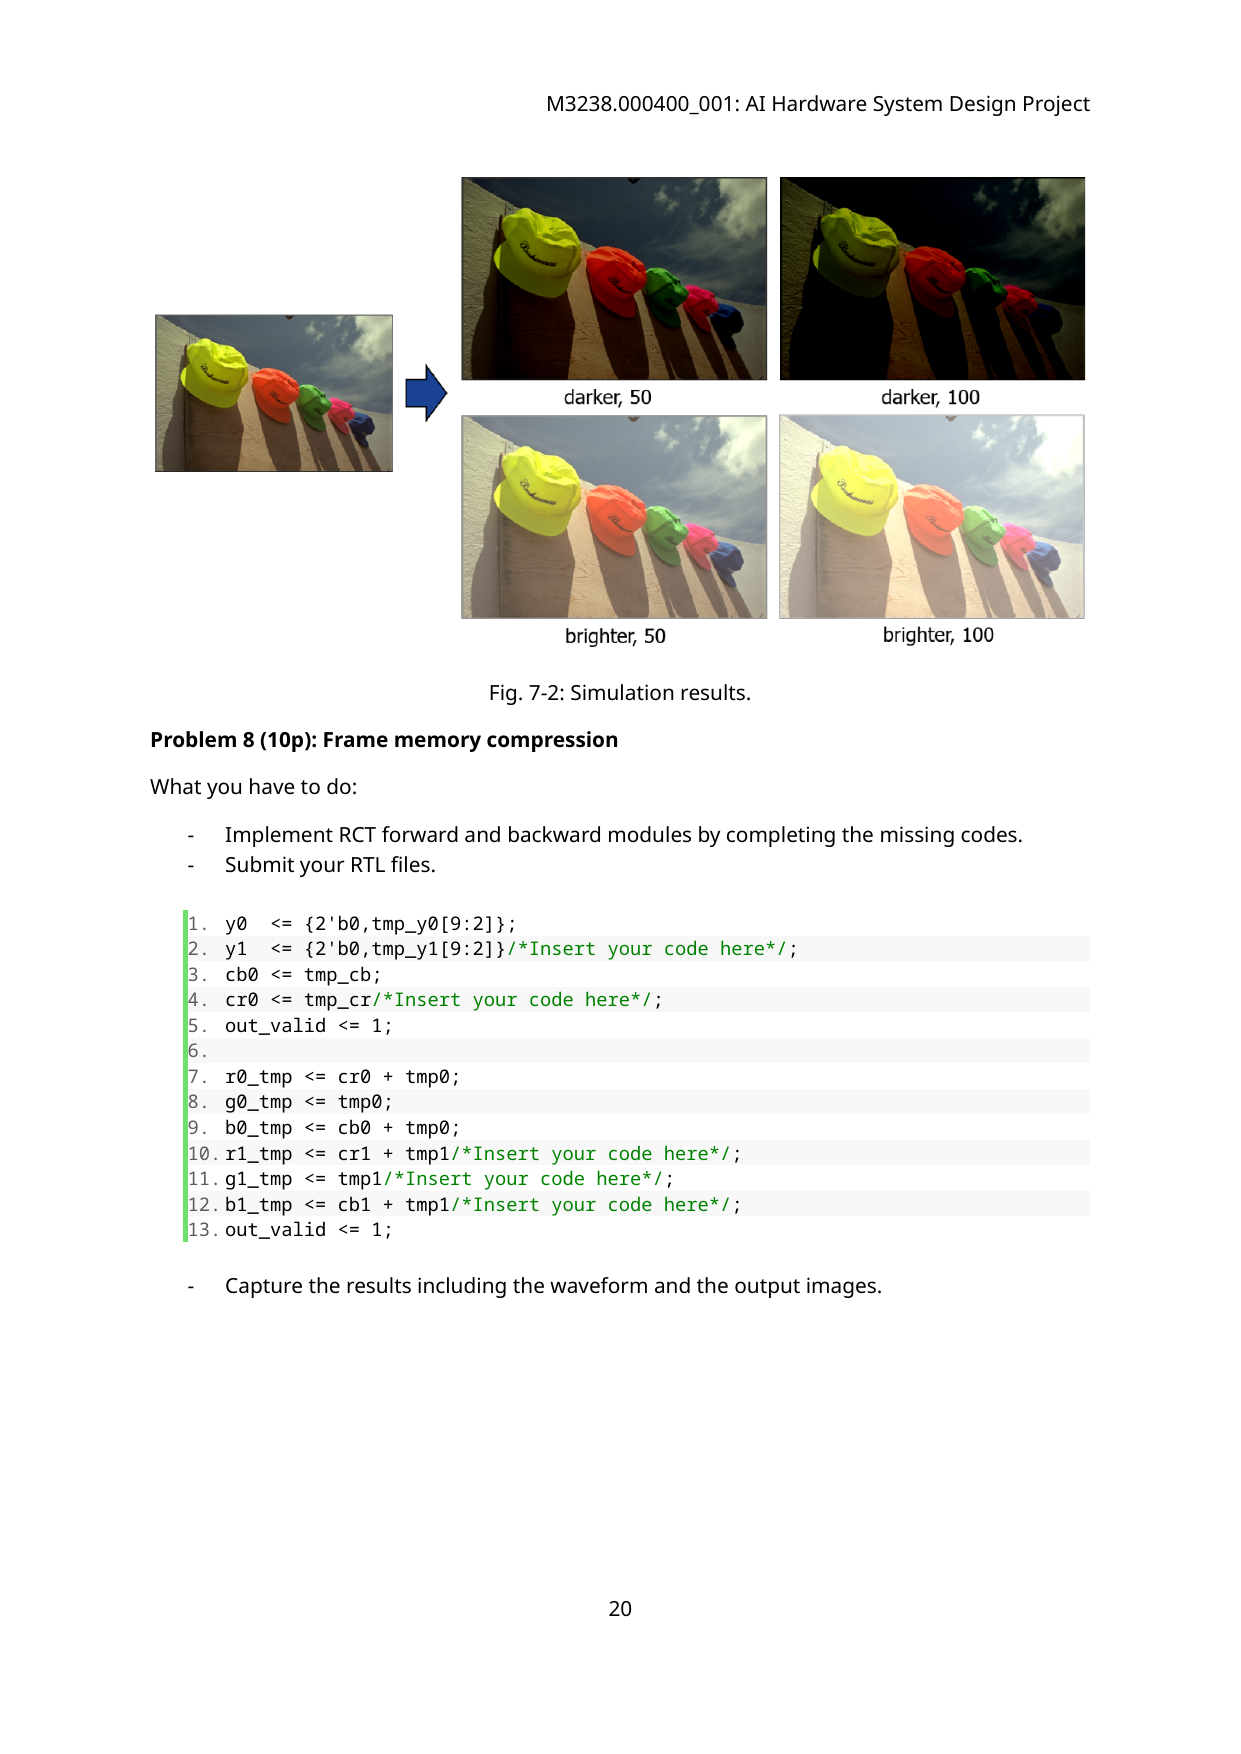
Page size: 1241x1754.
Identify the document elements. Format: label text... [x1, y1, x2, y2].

list y0 <= {2'b0,tmp_y0[9:2]}; [188, 910, 1090, 936]
list Implement RCT forward and backward modules by completing the missing codes. [187, 820, 1090, 848]
list b0_tmp <= cb0 + tmp0; [188, 1114, 1090, 1140]
picture [155, 177, 1085, 659]
list Capture the results including the waveform and the output images. [187, 1271, 1090, 1299]
list r1_tmp <= cr1 + tmp1/*Insert your code here*/; [188, 1140, 1090, 1165]
list g1_tmp <= tmp1/*Insert your code here*/; [188, 1165, 1090, 1191]
list g0_tmp <= tmp0; [188, 1089, 1090, 1114]
list out_valid <= 1; [188, 1216, 1090, 1242]
list cr0 <= tmp_cr/*Insert your code here*/; [188, 987, 1090, 1012]
list Submit your RTL files. [187, 850, 1090, 879]
text What you have to do: [150, 772, 1090, 801]
list b1_tmp <= cb1 + tmp1/*Insert your code here*/; [188, 1191, 1090, 1216]
list out_valid <= 1; [188, 1012, 1090, 1038]
list y1 <= {2'b0,tmp_y1[9:2]}/*Insert your code here*/; [188, 936, 1090, 961]
text Fig. 7-2: Simulation results. [150, 678, 1090, 706]
list r0_tmp <= cr0 + tmp0; [188, 1063, 1090, 1089]
text Problem 8 (10p): Frame memory compression [150, 725, 1090, 754]
list cb0 <= tmp_cb; [188, 961, 1090, 987]
